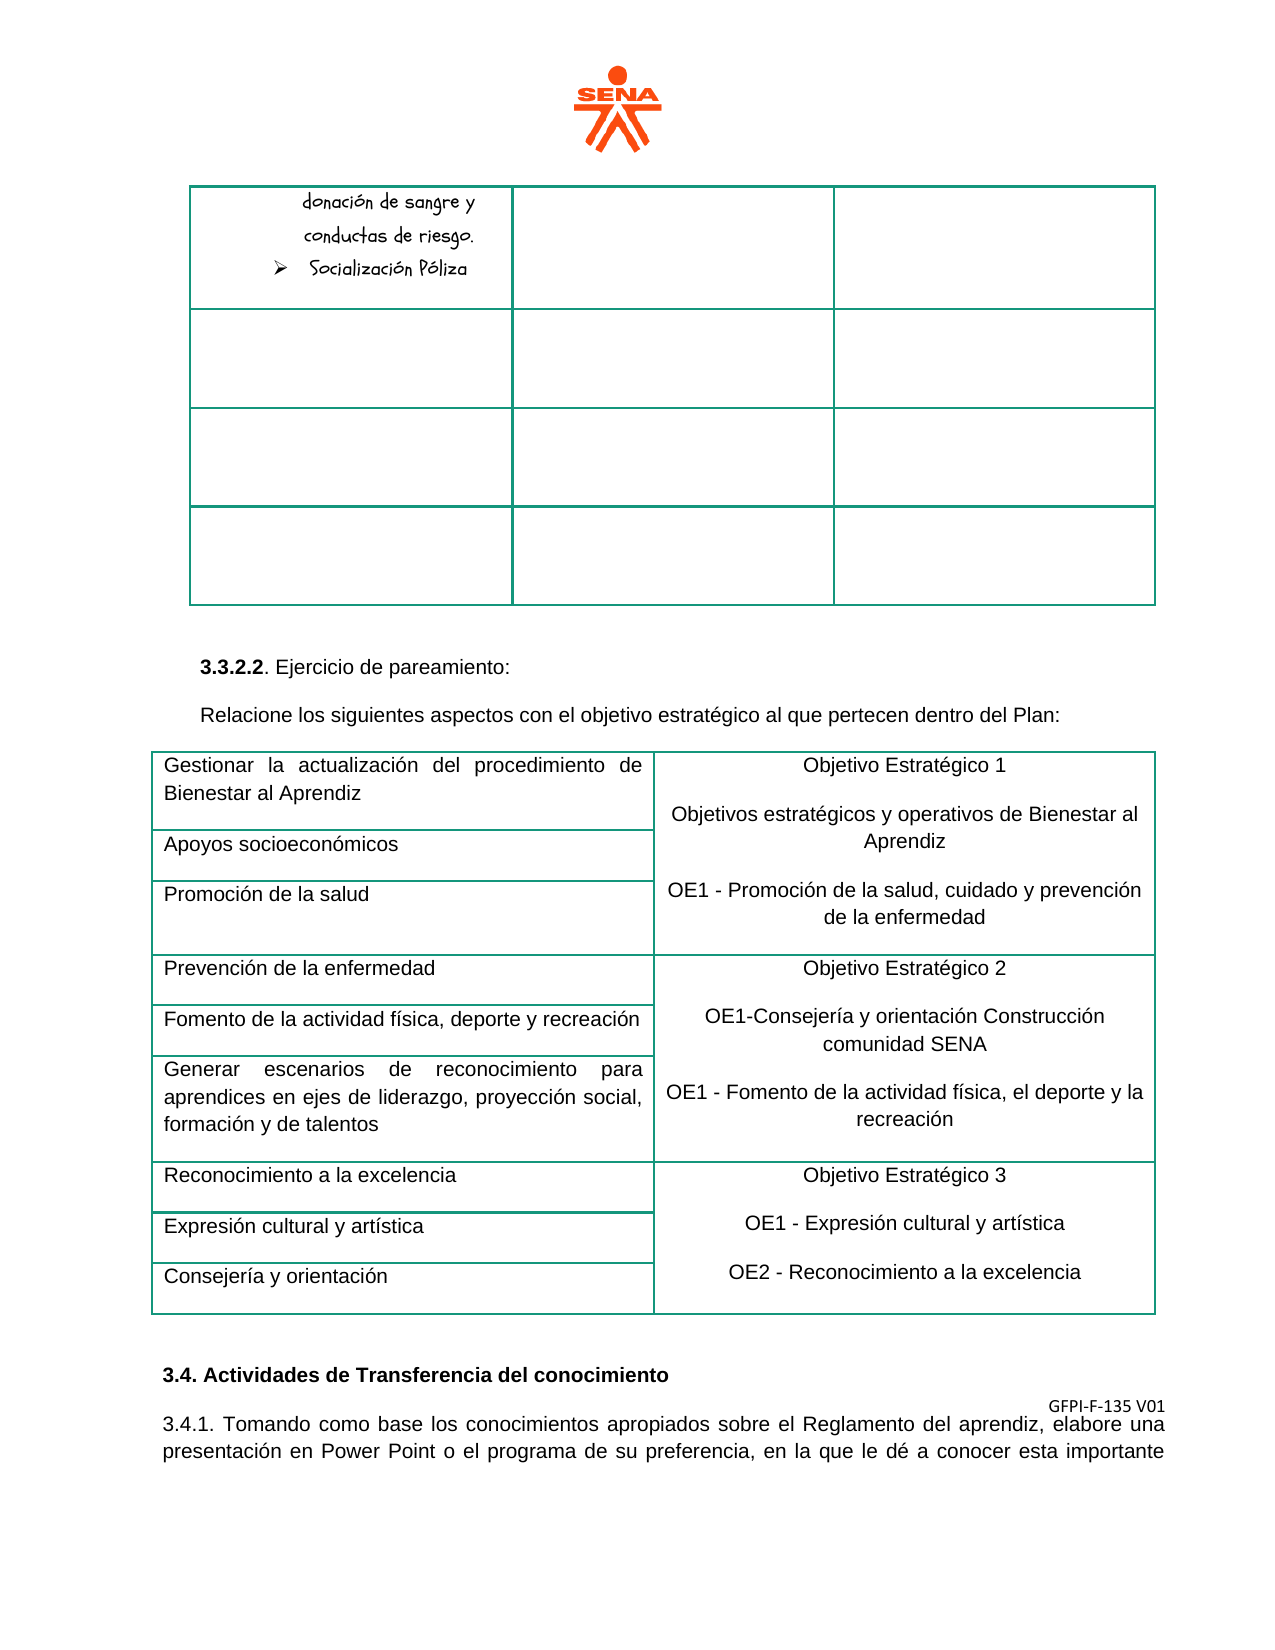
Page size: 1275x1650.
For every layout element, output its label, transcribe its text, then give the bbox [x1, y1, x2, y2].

table_cell Expresión cultural y artística [153, 1214, 653, 1262]
table_cell [514, 508, 833, 604]
table_cell [514, 409, 833, 505]
table_cell [835, 188, 1154, 308]
table_cell [835, 409, 1154, 505]
table_cell Objetivo Estratégico 2 OE1-Consejería y orientación Construcción comunidad SENA OE1 - Fomento de la actividad física, el deporte y la recreación [655, 956, 1154, 1161]
table_cell [835, 310, 1154, 407]
text 3.3.2.2. Ejercicio de pareamiento: [200, 654, 1167, 678]
table_cell [835, 508, 1154, 604]
table_cell [514, 188, 833, 308]
table_cell Fomento de la actividad física, deporte y recreación [153, 1006, 653, 1055]
table_cell Reconocimiento a la excelencia [153, 1163, 653, 1211]
table_cell [191, 508, 511, 604]
table_cell [191, 310, 511, 407]
table_cell Objetivo Estratégico 3 OE1 - Expresión cultural y artística OE2 - Reconocimiento a la excelencia [655, 1163, 1154, 1313]
text Relacione los siguientes aspectos con el objetivo estratégico al que pertecen dentro del Plan: [200, 703, 1167, 727]
table_cell Consejería y orientación [153, 1264, 653, 1313]
table_header Objetivo Estratégico 1 Objetivos estratégicos y operativos de Bienestar al Aprendiz OE1 - Promoción de la salud, cuidado y prevención de la enfermedad [655, 753, 1154, 953]
table_cell [191, 409, 511, 505]
table_cell Prevención de la enfermedad [153, 956, 653, 1004]
table_cell [514, 310, 833, 407]
table_cell Apoyos socioeconómicos [153, 831, 653, 880]
table_cell Generar escenarios de reconocimiento para aprendices en ejes de liderazgo, proyección social, formación y de talentos [153, 1057, 653, 1161]
table_cell Promoción de la salud [153, 882, 653, 953]
text 3.4. Actividades de Transferencia del conocimiento [162, 1363, 1167, 1387]
picture [564, 62, 668, 157]
table_header Gestionar la actualización del procedimiento de Bienestar al Aprendiz [153, 753, 653, 829]
